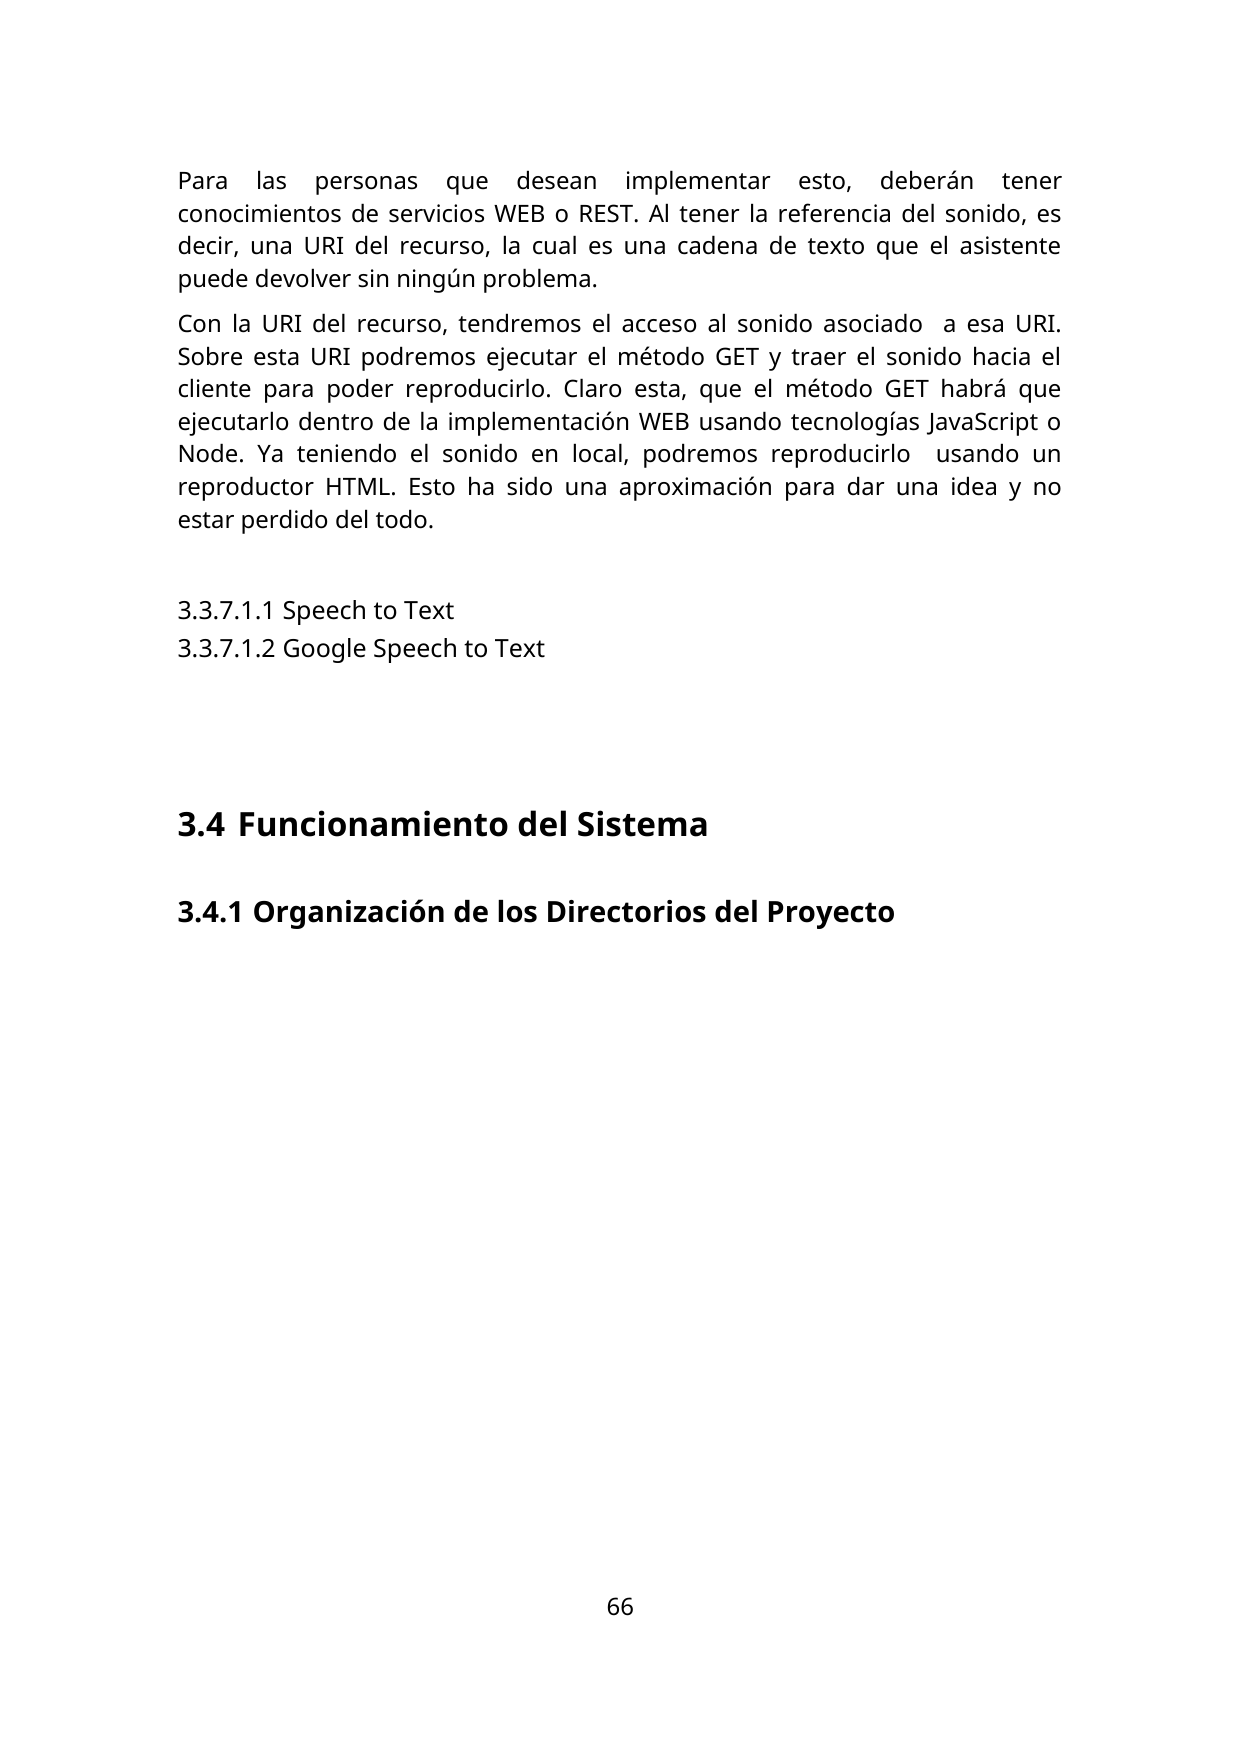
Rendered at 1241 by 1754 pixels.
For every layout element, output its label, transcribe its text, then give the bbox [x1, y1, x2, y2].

text Con la URI del recurso, tendremos el acceso al sonido asociado a esa URI. Sobre esta URI podremos ejecutar el método GET y traer el sonido hacia el cliente para poder reproducirlo. Claro esta, que el método GET habrá que ejecutarlo dentro de la implementación WEB usando tecnologías JavaScript o Node. Ya teniendo el sonido en local, podremos reproducirlo usando un reproductor HTML. Esto ha sido una aproximación para dar una idea y no estar perdido del todo. [177, 307, 1063, 535]
subtitle Organización de los Directorios del Proyecto [177, 891, 1063, 931]
subtitle Google Speech to Text [177, 631, 1063, 665]
text Para las personas que desean implementar esto, deberán tener conocimientos de servicios WEB o REST. Al tener la referencia del sonido, es decir, una URI del recurso, la cual es una cadena de texto que el asistente puede devolver sin ningún problema. [177, 164, 1063, 294]
subtitle Speech to Text [177, 593, 1063, 627]
subtitle Funcionamiento del Sistema [177, 800, 1063, 846]
